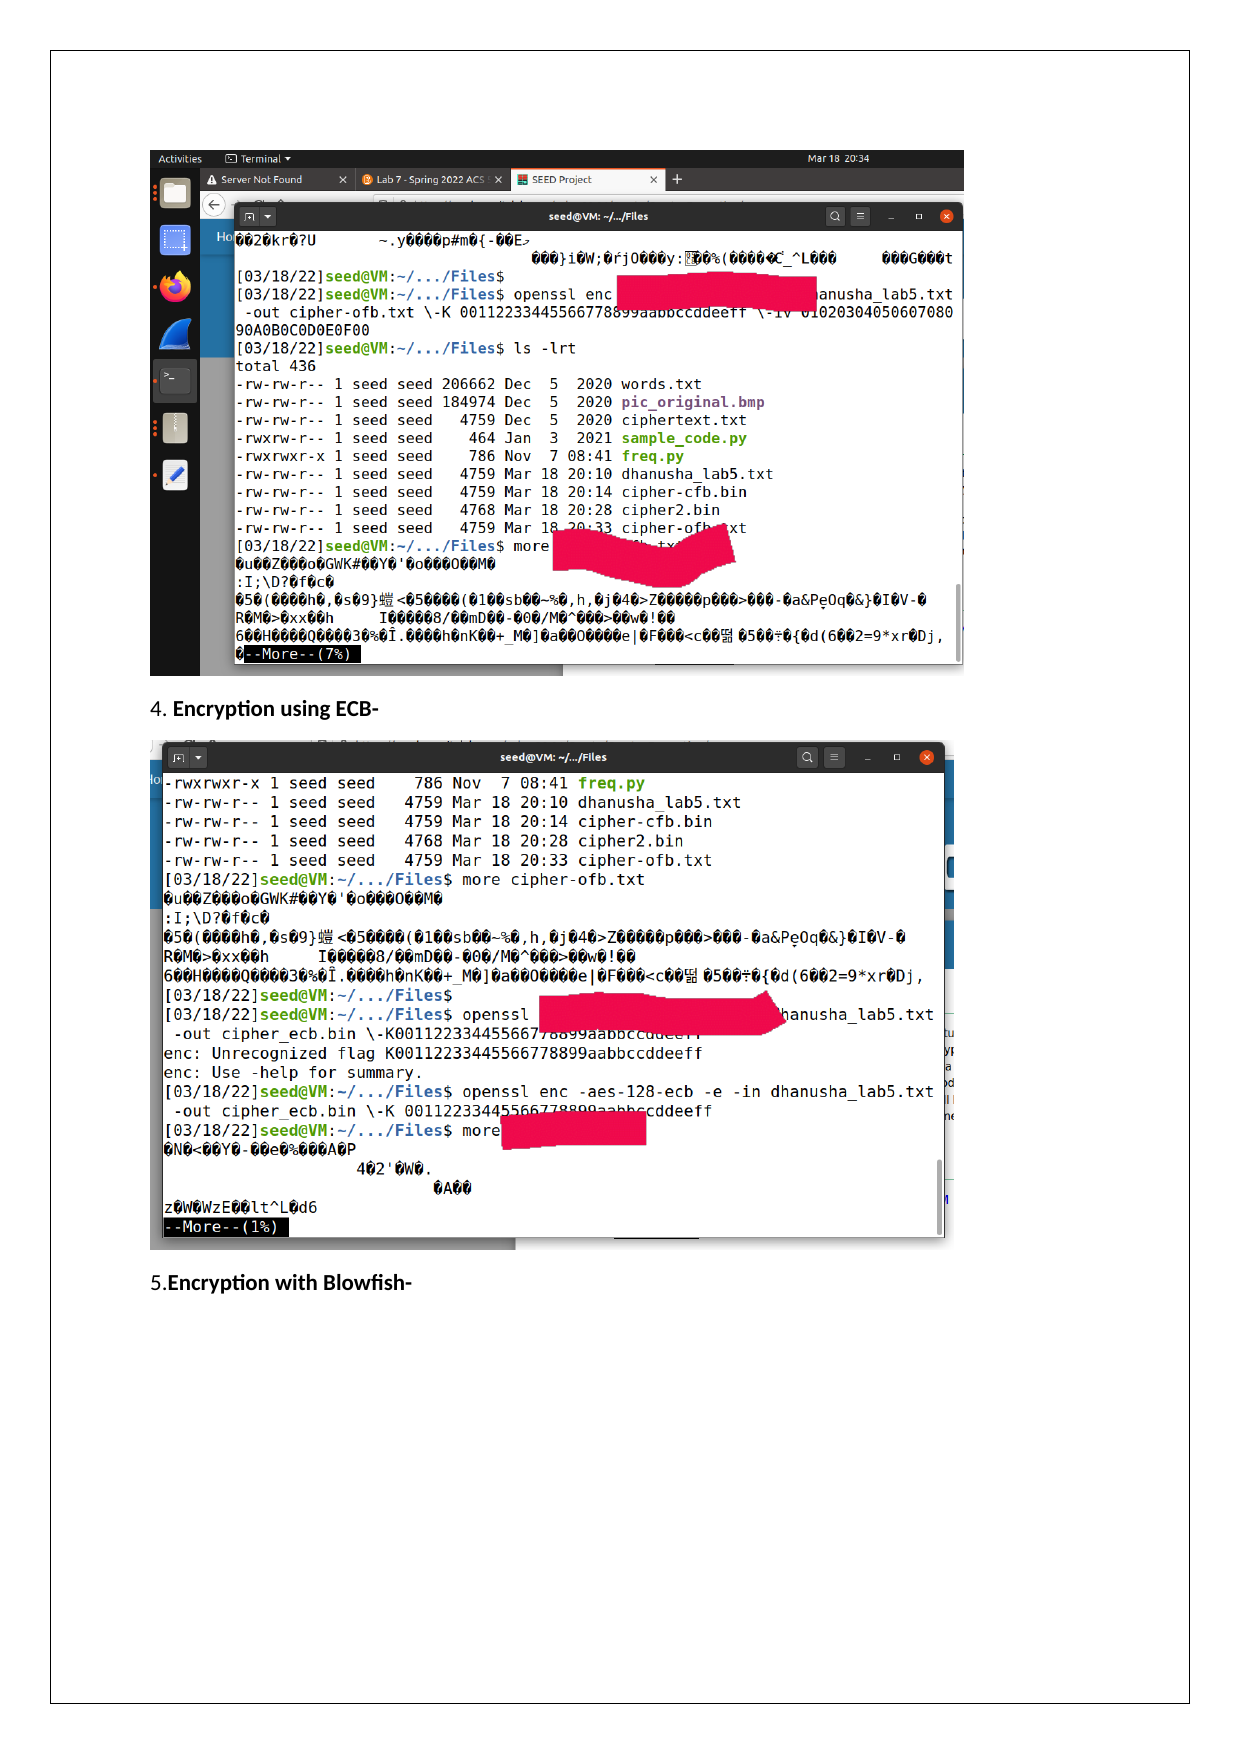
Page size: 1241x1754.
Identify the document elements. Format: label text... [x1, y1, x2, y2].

picture [150, 740, 954, 1250]
text 5.Encryption with Blowfish- [150, 1268, 1090, 1296]
picture [150, 150, 964, 676]
text 4. Encryption using ECB- [150, 694, 1090, 722]
